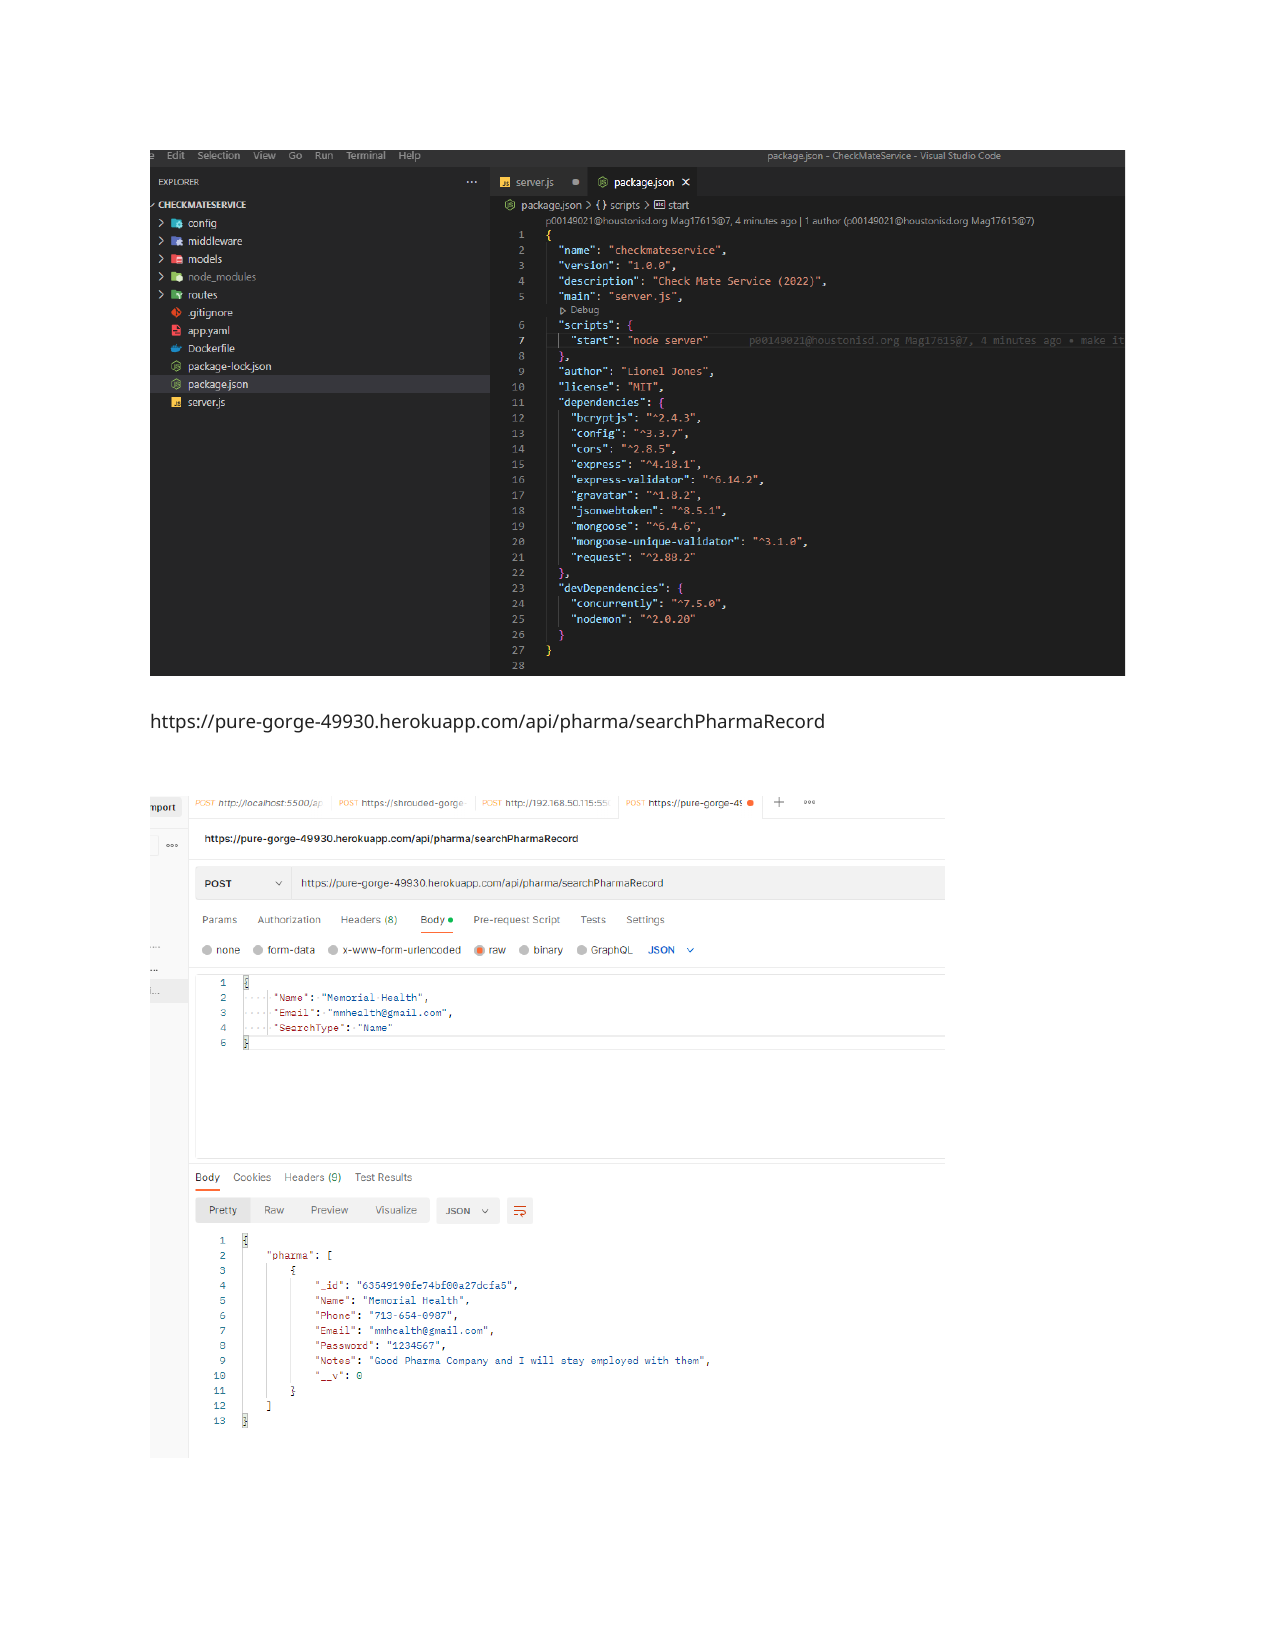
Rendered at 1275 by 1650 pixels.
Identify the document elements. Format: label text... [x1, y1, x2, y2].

picture [150, 150, 1125, 676]
picture [150, 796, 945, 1458]
